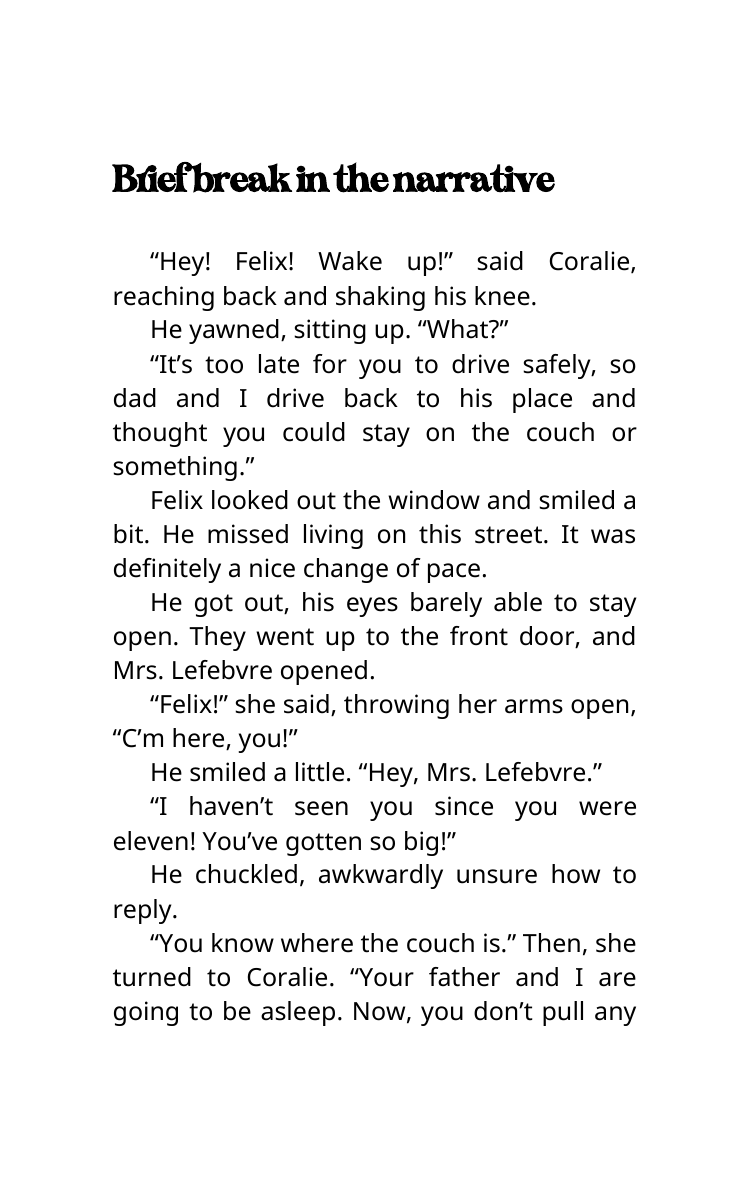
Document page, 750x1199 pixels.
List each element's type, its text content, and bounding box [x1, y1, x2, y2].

text “I haven’t seen you since you were eleven! You’ve gotten so big!” [112, 789, 637, 857]
text He chuckled, awkwardly unsure how to reply. [112, 857, 637, 925]
text “It’s too late for you to drive safely, so dad and I drive back to his place and thought you could stay on the couch or something.” [112, 346, 637, 482]
text He got out, his eyes barely able to stay open. They went up to the front door, and Mrs. Lefebvre opened. [112, 585, 637, 687]
text “Felix!” she said, throwing her arms open, “C’m here, you!” [112, 687, 637, 755]
text He yawned, sitting up. “What?” [112, 312, 637, 346]
text “Hey! Felix! Wake up!” said Coralie, reaching back and shaking his knee. [112, 244, 637, 312]
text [112, 925, 637, 1027]
text He smiled a little. “Hey, Mrs. Lefebvre.” [112, 755, 637, 789]
subtitle Brief break in the narrative [112, 150, 637, 210]
text Felix looked out the window and smiled a bit. He missed living on this street. It was definitely a nice change of pace. [112, 482, 637, 585]
